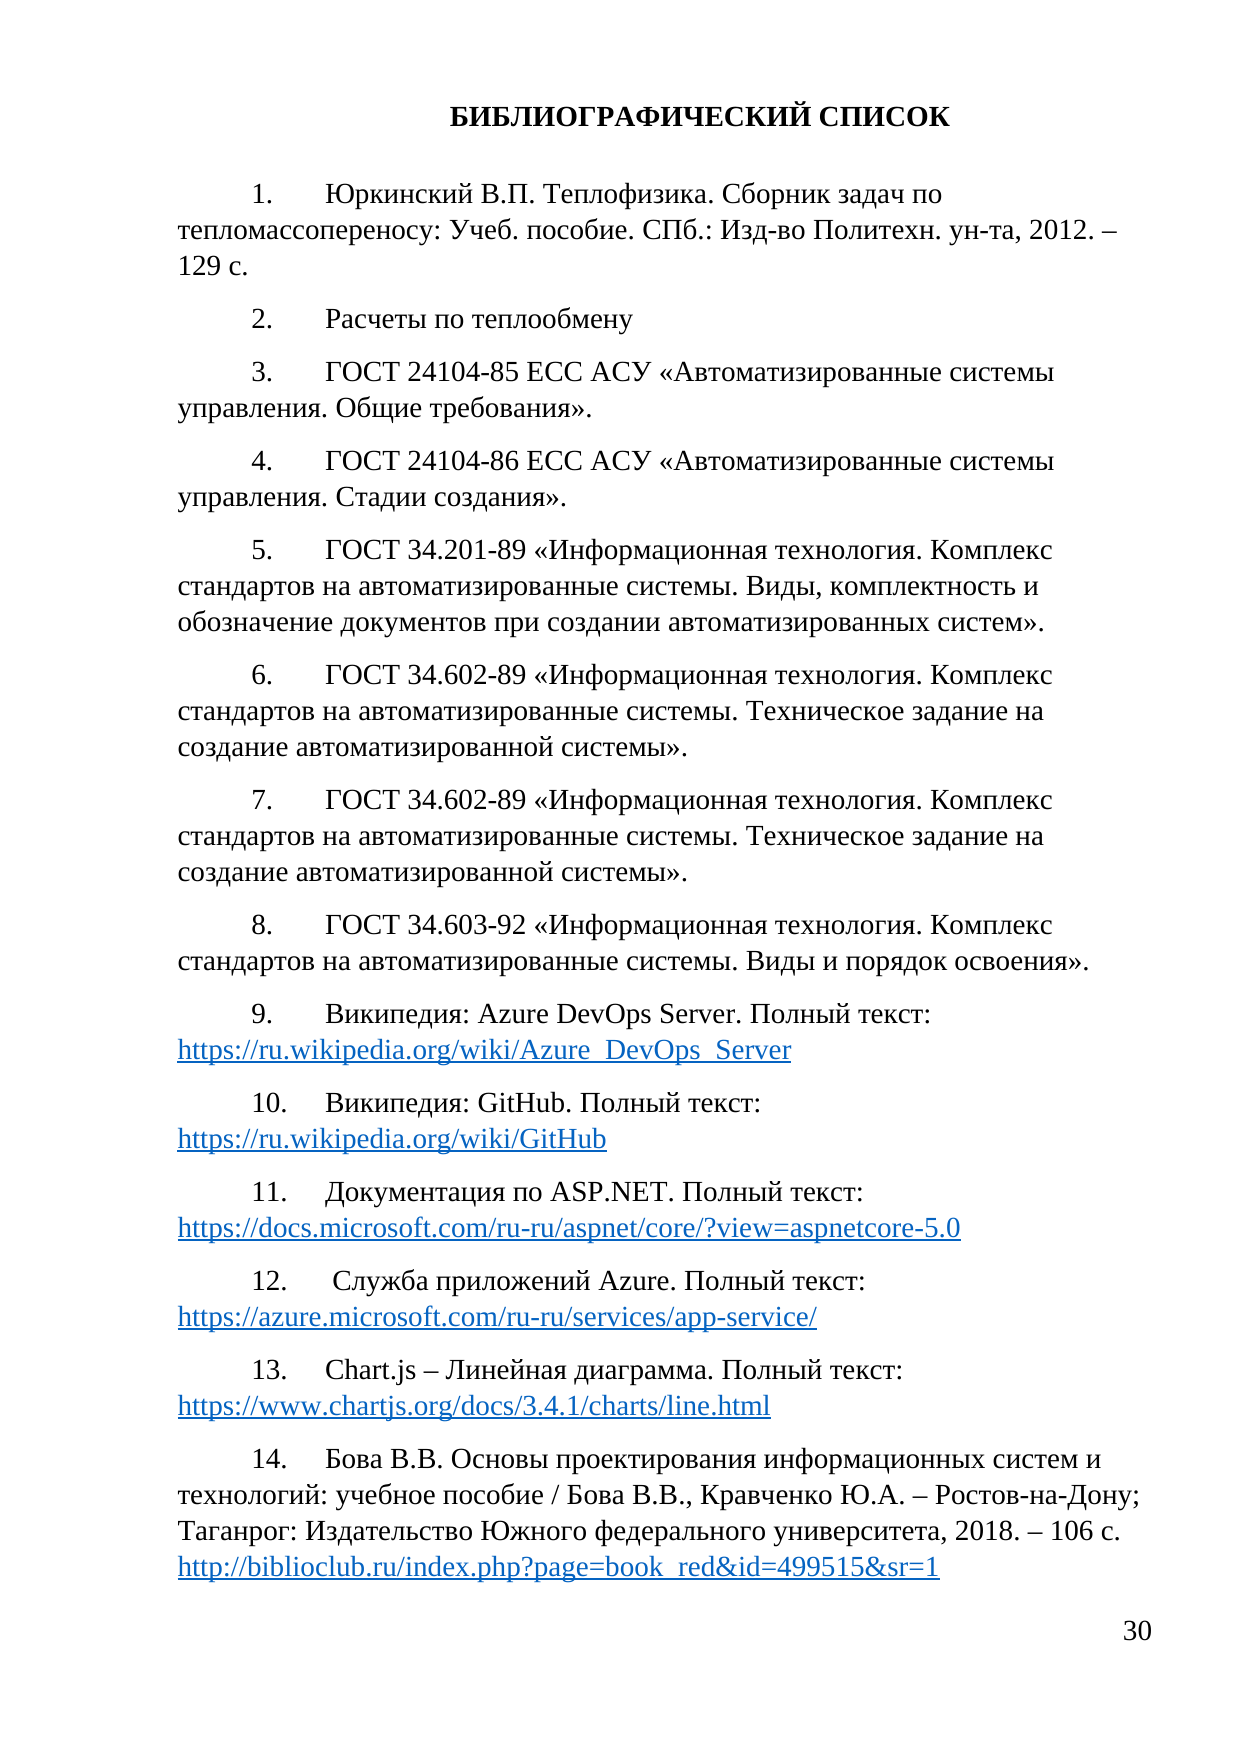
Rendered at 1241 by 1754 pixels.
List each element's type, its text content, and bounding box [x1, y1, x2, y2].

list Расчеты по теплообмену [177, 301, 1152, 334]
list ГОСТ 34.603-92 «Информационная технология. Комплекс стандартов на автоматизированные системы. Виды и порядок освоения». [177, 907, 1152, 977]
list Бова В.В. Основы проектирования информационных систем и технологий: учебное пособие / Бова В.В., Кравченко Ю.А. – Ростов-на-Дону; Таганрог: Издательство Южного федерального университета, 2018. – 106 с. http://biblioclub.ru/index.php?page=book_red&id=499515&sr=1 [177, 1441, 1152, 1583]
text БИБЛИОГРАФИЧЕСКИЙ СПИСОК [177, 99, 1152, 132]
list ГОСТ 24104-85 ЕСС АСУ «Автоматизированные системы управления. Общие требования». [177, 354, 1152, 423]
list Юркинский В.П. Теплофизика. Сборник задач по тепломассопереносу: Учеб. пособие. СПб.: Изд-во Политехн. ун-та, 2012. – 129 с. [177, 176, 1152, 282]
list Документация по ASP.NET. Полный текст: https://docs.microsoft.com/ru-ru/aspnet/core/?view=aspnetcore-5.0 [177, 1174, 1152, 1244]
list ГОСТ 34.201-89 «Информационная технология. Комплекс стандартов на автоматизированные системы. Виды, комплектность и обозначение документов при создании автоматизированных систем». [177, 532, 1152, 638]
list ГОСТ 34.602-89 «Информационная технология. Комплекс стандартов на автоматизированные системы. Техническое задание на создание автоматизированной системы». [177, 782, 1152, 888]
list Chart.js – Линейная диаграмма. Полный текст: https://www.chartjs.org/docs/3.4.1/charts/line.html [177, 1352, 1152, 1422]
list Служба приложений Azure. Полный текст: https://azure.microsoft.com/ru-ru/services/app-service/ [177, 1263, 1152, 1333]
list ГОСТ 34.602-89 «Информационная технология. Комплекс стандартов на автоматизированные системы. Техническое задание на создание автоматизированной системы». [177, 657, 1152, 763]
list ГОСТ 24104-86 ЕСС АСУ «Автоматизированные системы управления. Стадии создания». [177, 443, 1152, 512]
list Википедия: Azure DevOps Server. Полный текст: https://ru.wikipedia.org/wiki/Azure_DevOps_Server [177, 996, 1152, 1066]
list Википедия: GitHub. Полный текст: https://ru.wikipedia.org/wiki/GitHub [177, 1085, 1152, 1155]
